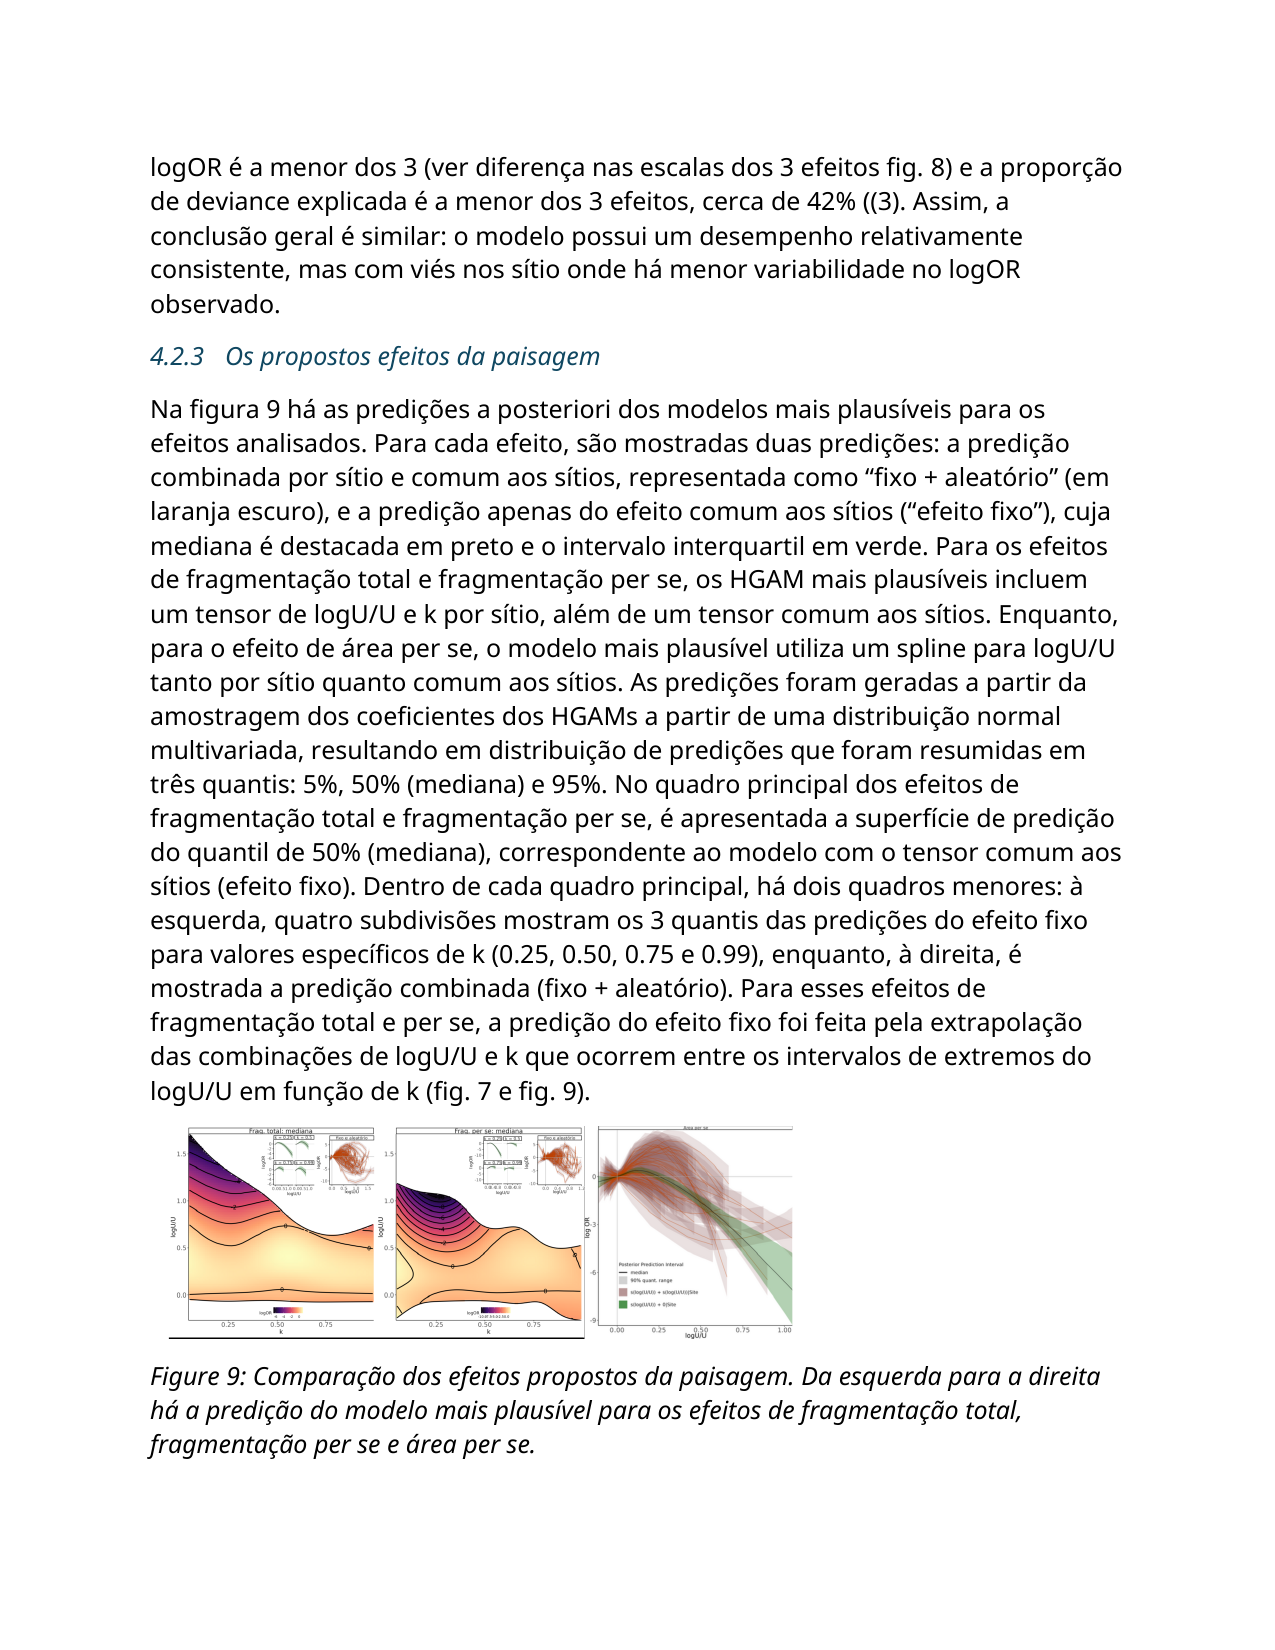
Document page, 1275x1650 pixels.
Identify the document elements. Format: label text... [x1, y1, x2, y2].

text Na figura 9 há as predições a posteriori dos modelos mais plausíveis para os efeitos analisados. Para cada efeito, são mostradas duas predições: a predição combinada por sítio e comum aos sítios, representada como “fixo + aleatório” (em laranja escuro), e a predição apenas do efeito comum aos sítios (“efeito fixo”), cuja mediana é destacada em preto e o intervalo interquartil em verde. Para os efeitos de fragmentação total e fragmentação per se, os HGAM mais plausíveis incluem um tensor de logU/U e k por sítio, além de um tensor comum aos sítios. Enquanto, para o efeito de área per se, o modelo mais plausível utiliza um spline para logU/U tanto por sítio quanto comum aos sítios. As predições foram geradas a partir da amostragem dos coeficientes dos HGAMs a partir de uma distribuição normal multivariada, resultando em distribuição de predições que foram resumidas em três quantis: 5%, 50% (mediana) e 95%. No quadro principal dos efeitos de fragmentação total e fragmentação per se, é apresentada a superfície de predição do quantil de 50% (mediana), correspondente ao modelo com o tensor comum aos sítios (efeito fixo). Dentro de cada quadro principal, há dois quadros menores: à esquerda, quatro subdivisões mostram os 3 quantis das predições do efeito fixo para valores específicos de k (0.25, 0.50, 0.75 e 0.99), enquanto, à direita, é mostrada a predição combinada (fixo + aleatório). Para esses efeitos de fragmentação total e per se, a predição do efeito fixo foi feita pela extrapolação das combinações de logU/U e k que ocorrem entre os intervalos de extremos do logU/U em função de k (fig. 7 e fig. 9). [150, 392, 1125, 1107]
picture [168, 1126, 793, 1339]
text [150, 150, 1125, 320]
text Figure 9: Comparação dos efeitos propostos da paisagem. Da esquerda para a direita há a predição do modelo mais plausível para os efeitos de fragmentação total, fragmentação per se e área per se. [150, 1359, 1125, 1461]
subtitle 4.2.3 Os propostos efeitos da paisagem [150, 339, 1125, 373]
